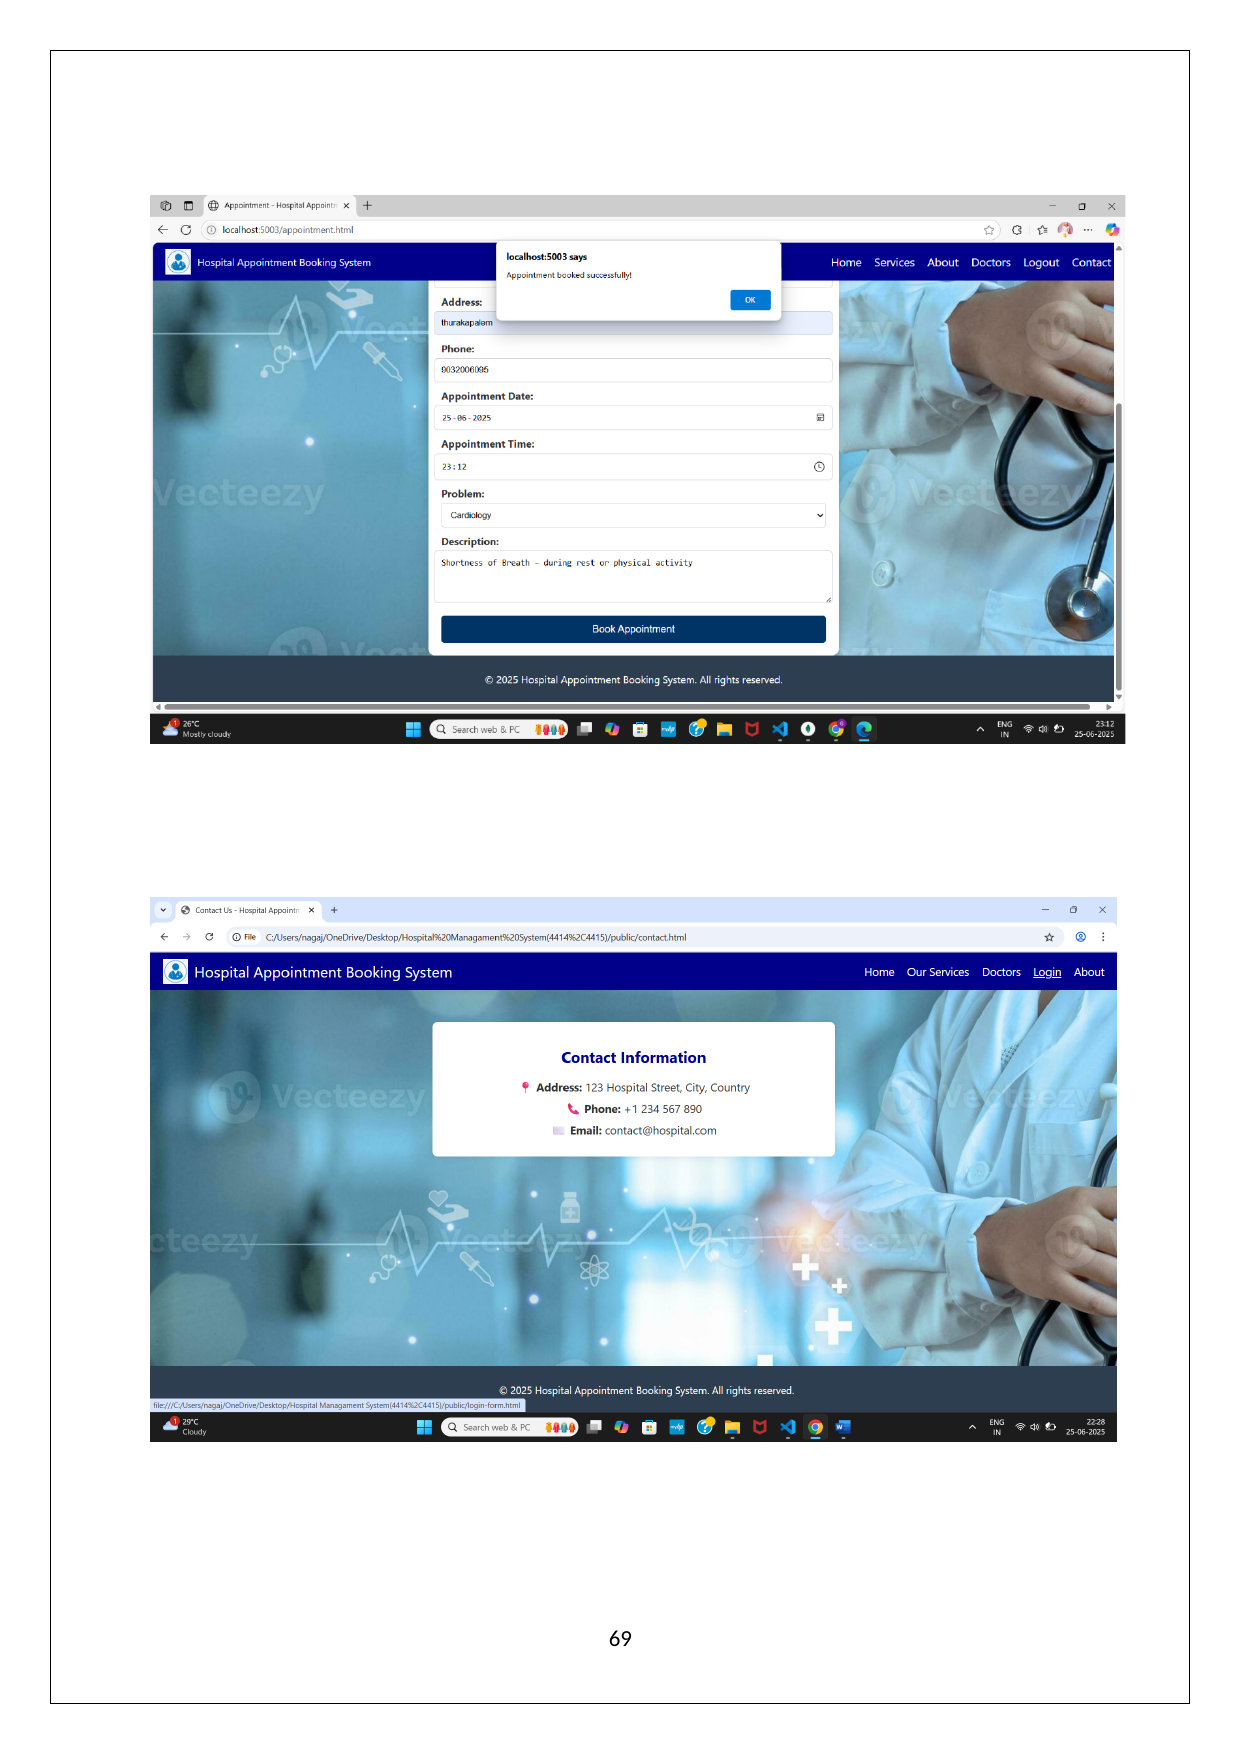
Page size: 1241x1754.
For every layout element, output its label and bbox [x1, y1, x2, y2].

picture [150, 897, 1117, 1442]
picture [150, 195, 1126, 744]
